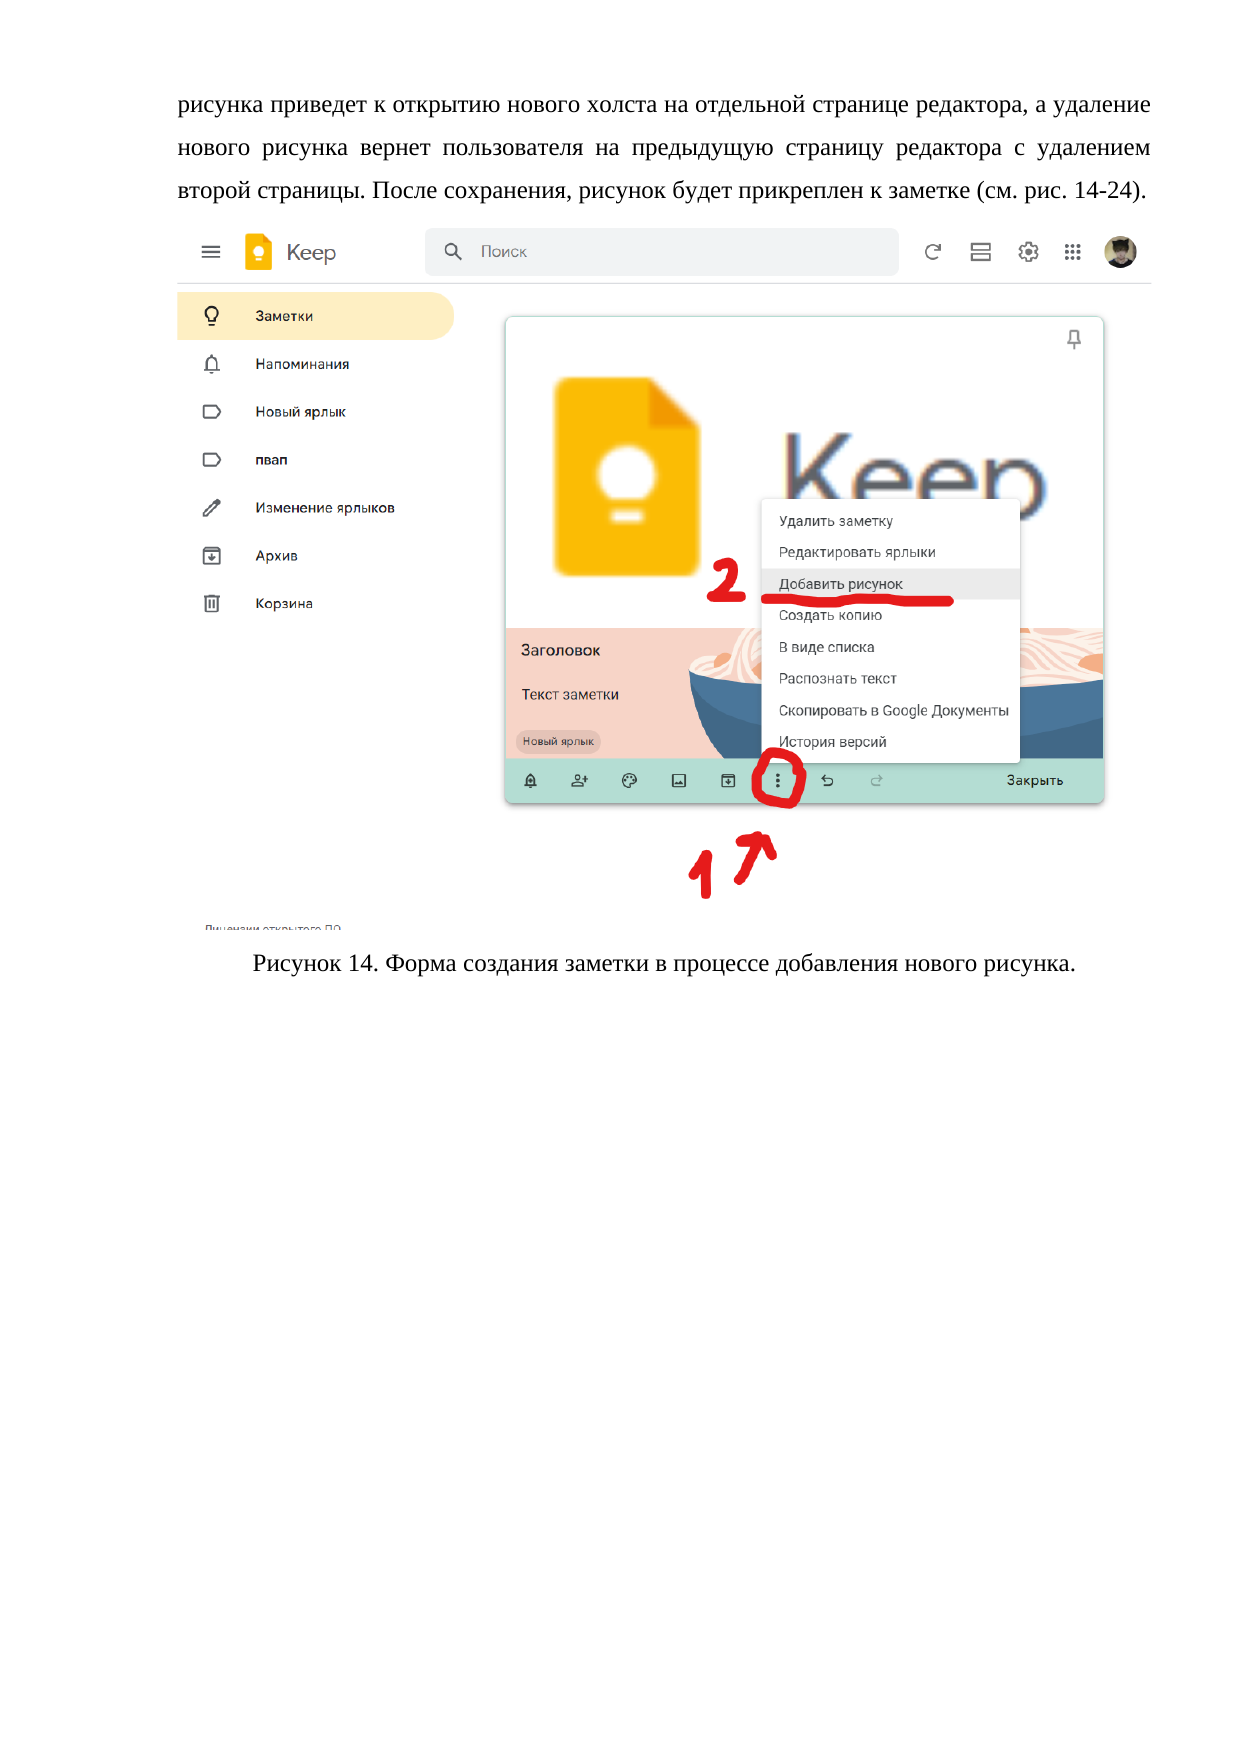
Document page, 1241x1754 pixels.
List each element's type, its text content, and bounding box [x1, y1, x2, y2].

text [177, 89, 1152, 204]
text Рисунок 14. Форма создания заметки в процессе добавления нового рисунка. [177, 948, 1152, 977]
picture [177, 222, 1152, 930]
